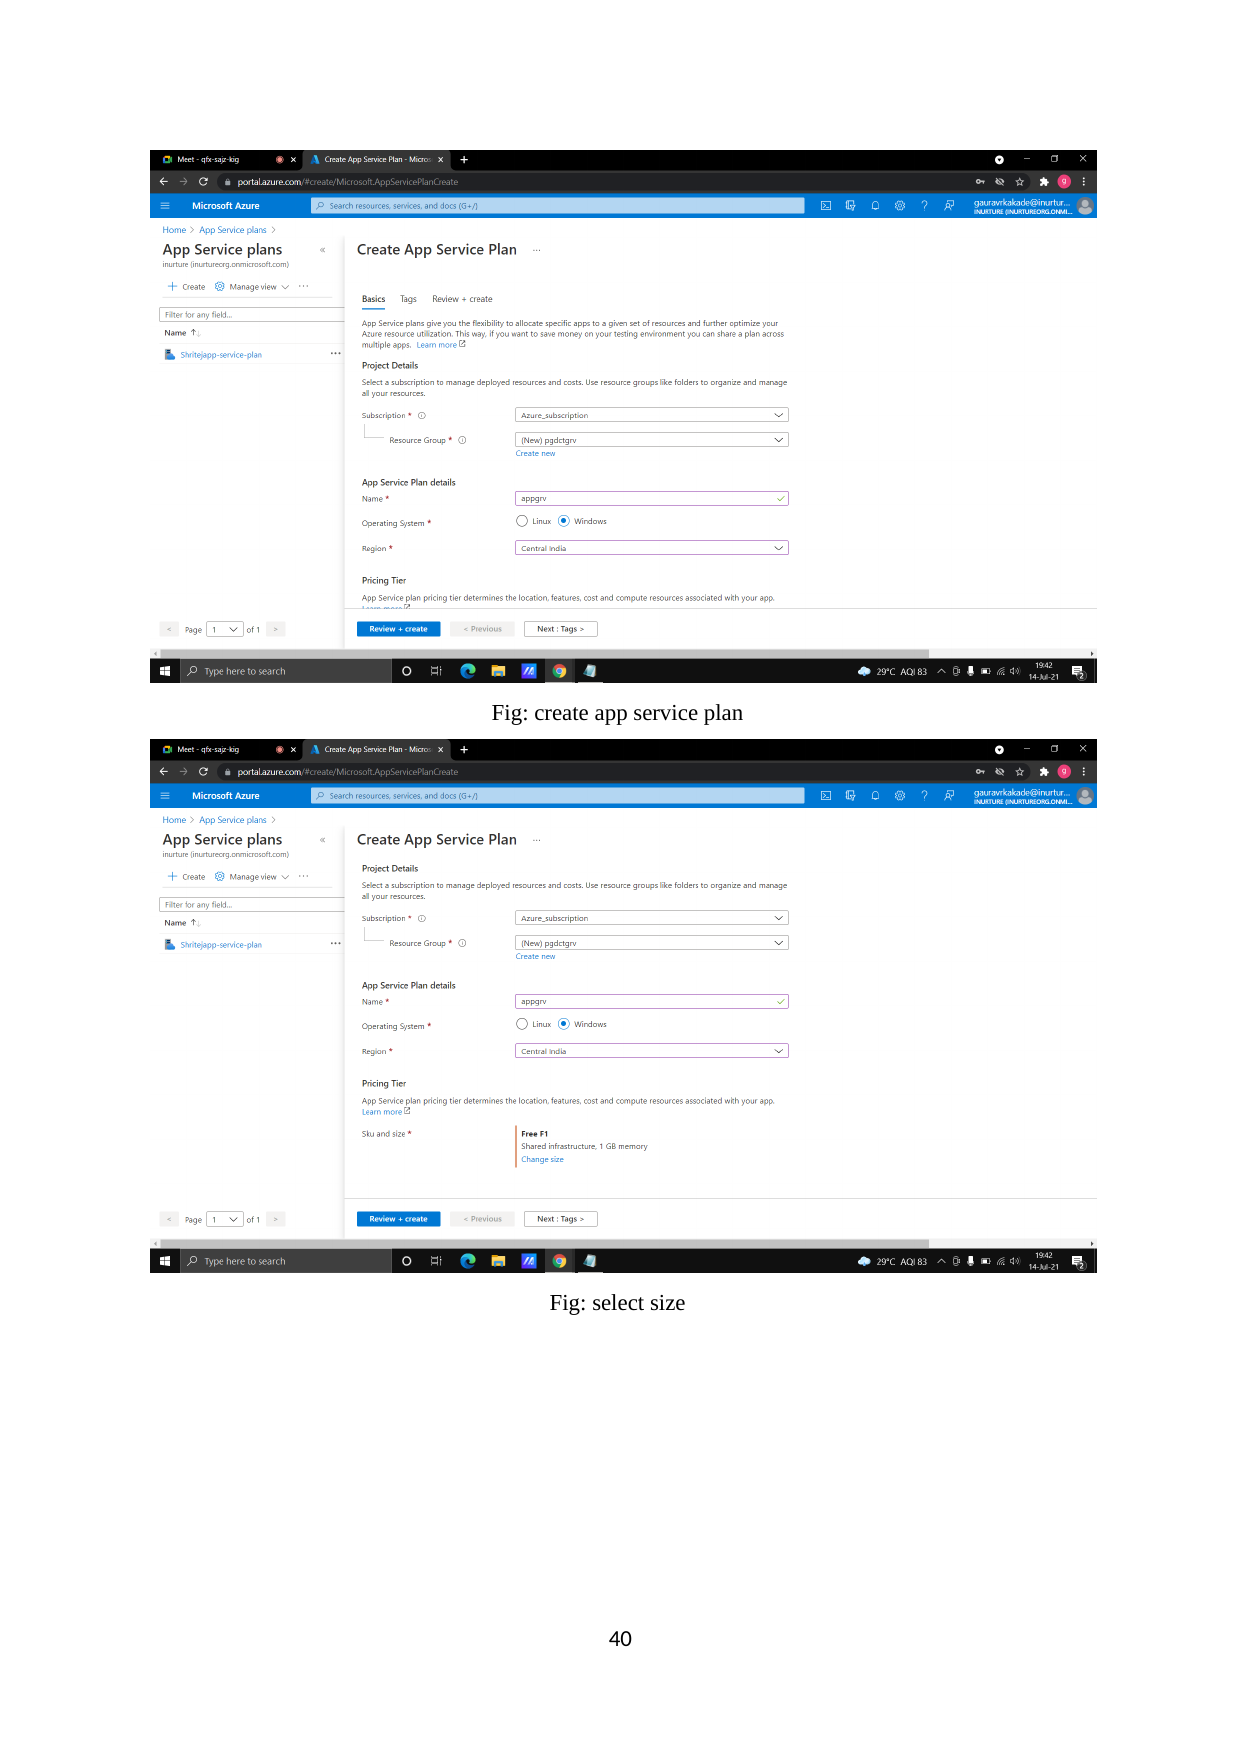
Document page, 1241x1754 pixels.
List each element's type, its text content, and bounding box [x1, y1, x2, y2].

text Fig: create app service plan [159, 699, 1075, 725]
picture [150, 739, 1097, 1273]
text Fig: select size [159, 1289, 1075, 1315]
picture [150, 150, 1097, 683]
